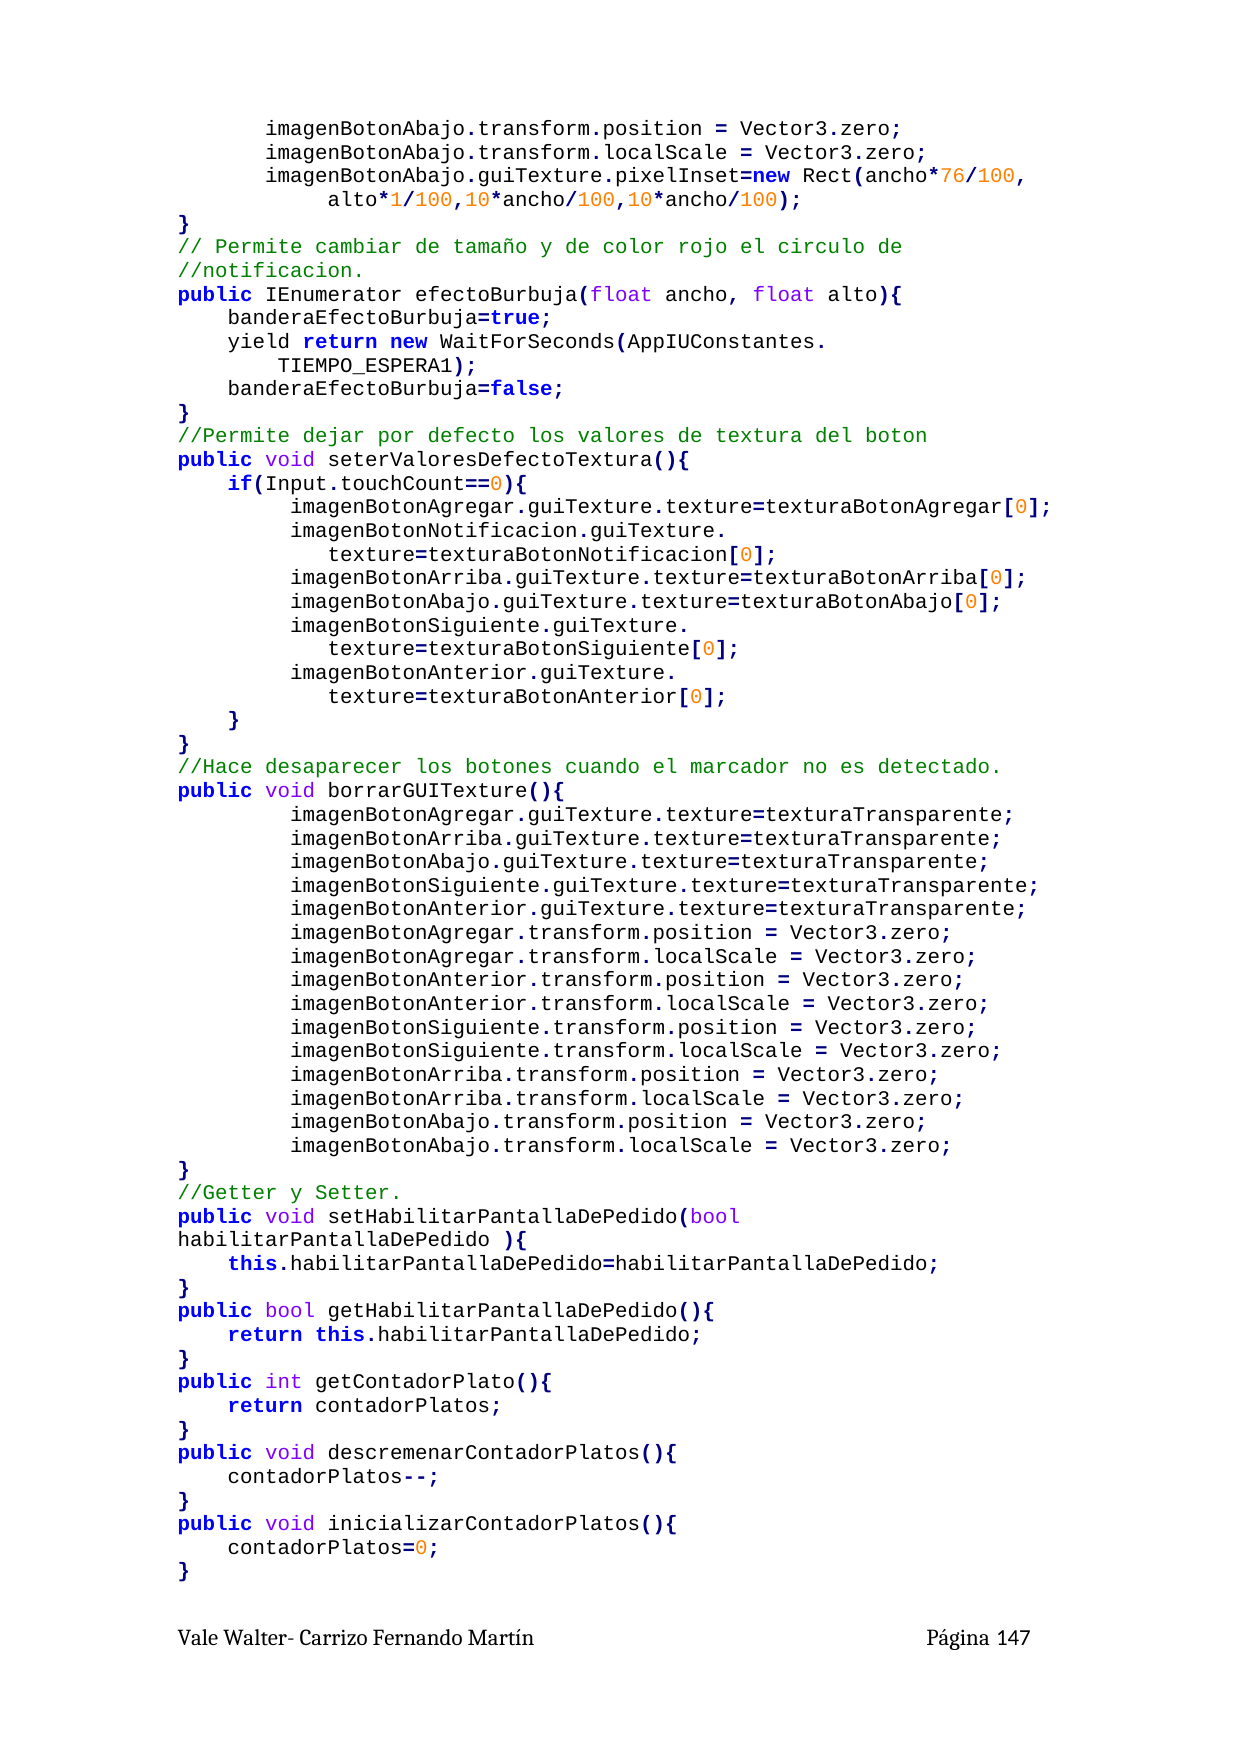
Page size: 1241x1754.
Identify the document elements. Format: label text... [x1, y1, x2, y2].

text imagenBotonAbajo.transform.position = Vector3.zero; [177, 1111, 1063, 1135]
text imagenBotonAbajo.transform.localScale = Vector3.zero; [177, 1135, 1063, 1158]
text imagenBotonSiguiente.transform.localScale = Vector3.zero; [177, 1040, 1063, 1064]
text imagenBotonArriba.transform.localScale = Vector3.zero; [177, 1088, 1063, 1111]
text banderaEfectoBurbuja=false; [177, 378, 1063, 402]
text imagenBotonNotificacion.guiTexture. [177, 520, 1063, 544]
text public int getContadorPlato(){ [177, 1371, 1063, 1395]
text //Permite dejar por defecto los valores de textura del boton [177, 426, 1063, 449]
text public void borrarGUITexture(){ [177, 780, 1063, 804]
text this.habilitarPantallaDePedido=habilitarPantallaDePedido; [177, 1253, 1063, 1277]
text imagenBotonAnterior.transform.localScale = Vector3.zero; [177, 993, 1063, 1017]
text } [177, 1419, 1063, 1442]
text imagenBotonAnterior.guiTexture. [177, 662, 1063, 686]
text imagenBotonAbajo.guiTexture.pixelInset=new Rect(ancho*76/100, [177, 165, 1063, 189]
text texture=texturaBotonSiguiente[0]; [177, 638, 1063, 662]
text imagenBotonSiguiente.transform.position = Vector3.zero; [177, 1017, 1063, 1040]
text imagenBotonAgregar.guiTexture.texture=texturaTransparente; [177, 804, 1063, 827]
text // Permite cambiar de tamaño y de color rojo el circulo de //notificacion. [177, 236, 1063, 284]
text imagenBotonAnterior.guiTexture.texture=texturaTransparente; [177, 898, 1063, 922]
text imagenBotonAbajo.guiTexture.texture=texturaBotonAbajo[0]; [177, 591, 1063, 615]
text } [177, 402, 1063, 426]
text imagenBotonArriba.guiTexture.texture=texturaBotonArriba[0]; [177, 567, 1063, 591]
text yield return new WaitForSeconds(AppIUConstantes. [177, 331, 1063, 354]
text } [177, 213, 1063, 236]
text contadorPlatos--; [177, 1466, 1063, 1489]
text } [177, 733, 1063, 757]
text banderaEfectoBurbuja=true; [177, 307, 1063, 331]
text } [177, 1158, 1063, 1182]
text imagenBotonSiguiente.guiTexture.texture=texturaTransparente; [177, 875, 1063, 898]
text imagenBotonSiguiente.guiTexture. [177, 615, 1063, 638]
text texture=texturaBotonNotificacion[0]; [177, 544, 1063, 567]
text public bool getHabilitarPantallaDePedido(){ [177, 1300, 1063, 1324]
text imagenBotonArriba.transform.position = Vector3.zero; [177, 1064, 1063, 1088]
text return this.habilitarPantallaDePedido; [177, 1324, 1063, 1348]
text } [177, 1489, 1063, 1513]
text contadorPlatos=0; [177, 1537, 1063, 1561]
text imagenBotonAbajo.transform.localScale = Vector3.zero; [177, 142, 1063, 165]
text //Hace desaparecer los botones cuando el marcador no es detectado. [177, 757, 1063, 780]
text texture=texturaBotonAnterior[0]; [177, 686, 1063, 709]
text imagenBotonAgregar.transform.localScale = Vector3.zero; [177, 946, 1063, 969]
text //Getter y Setter. [177, 1182, 1063, 1206]
text } [177, 1277, 1063, 1300]
text imagenBotonAgregar.transform.position = Vector3.zero; [177, 922, 1063, 946]
text imagenBotonAnterior.transform.position = Vector3.zero; [177, 969, 1063, 993]
text imagenBotonArriba.guiTexture.texture=texturaTransparente; [177, 827, 1063, 851]
text } [177, 1348, 1063, 1371]
text imagenBotonAgregar.guiTexture.texture=texturaBotonAgregar[0]; [177, 496, 1063, 520]
text imagenBotonAbajo.guiTexture.texture=texturaTransparente; [177, 851, 1063, 875]
text public void descremenarContadorPlatos(){ [177, 1442, 1063, 1466]
text alto*1/100,10*ancho/100,10*ancho/100); [177, 189, 1063, 213]
text public void inicializarContadorPlatos(){ [177, 1513, 1063, 1537]
text TIEMPO_ESPERA1); [177, 354, 1063, 378]
text if(Input.touchCount==0){ [177, 473, 1063, 496]
text imagenBotonAbajo.transform.position = Vector3.zero; [177, 118, 1063, 142]
text public IEnumerator efectoBurbuja(float ancho, float alto){ [177, 284, 1063, 307]
text } [177, 1561, 1063, 1584]
text public void setHabilitarPantallaDePedido(bool habilitarPantallaDePedido ){ [177, 1206, 1063, 1253]
text } [177, 709, 1063, 733]
text public void seterValoresDefectoTextura(){ [177, 449, 1063, 473]
text return contadorPlatos; [177, 1395, 1063, 1419]
